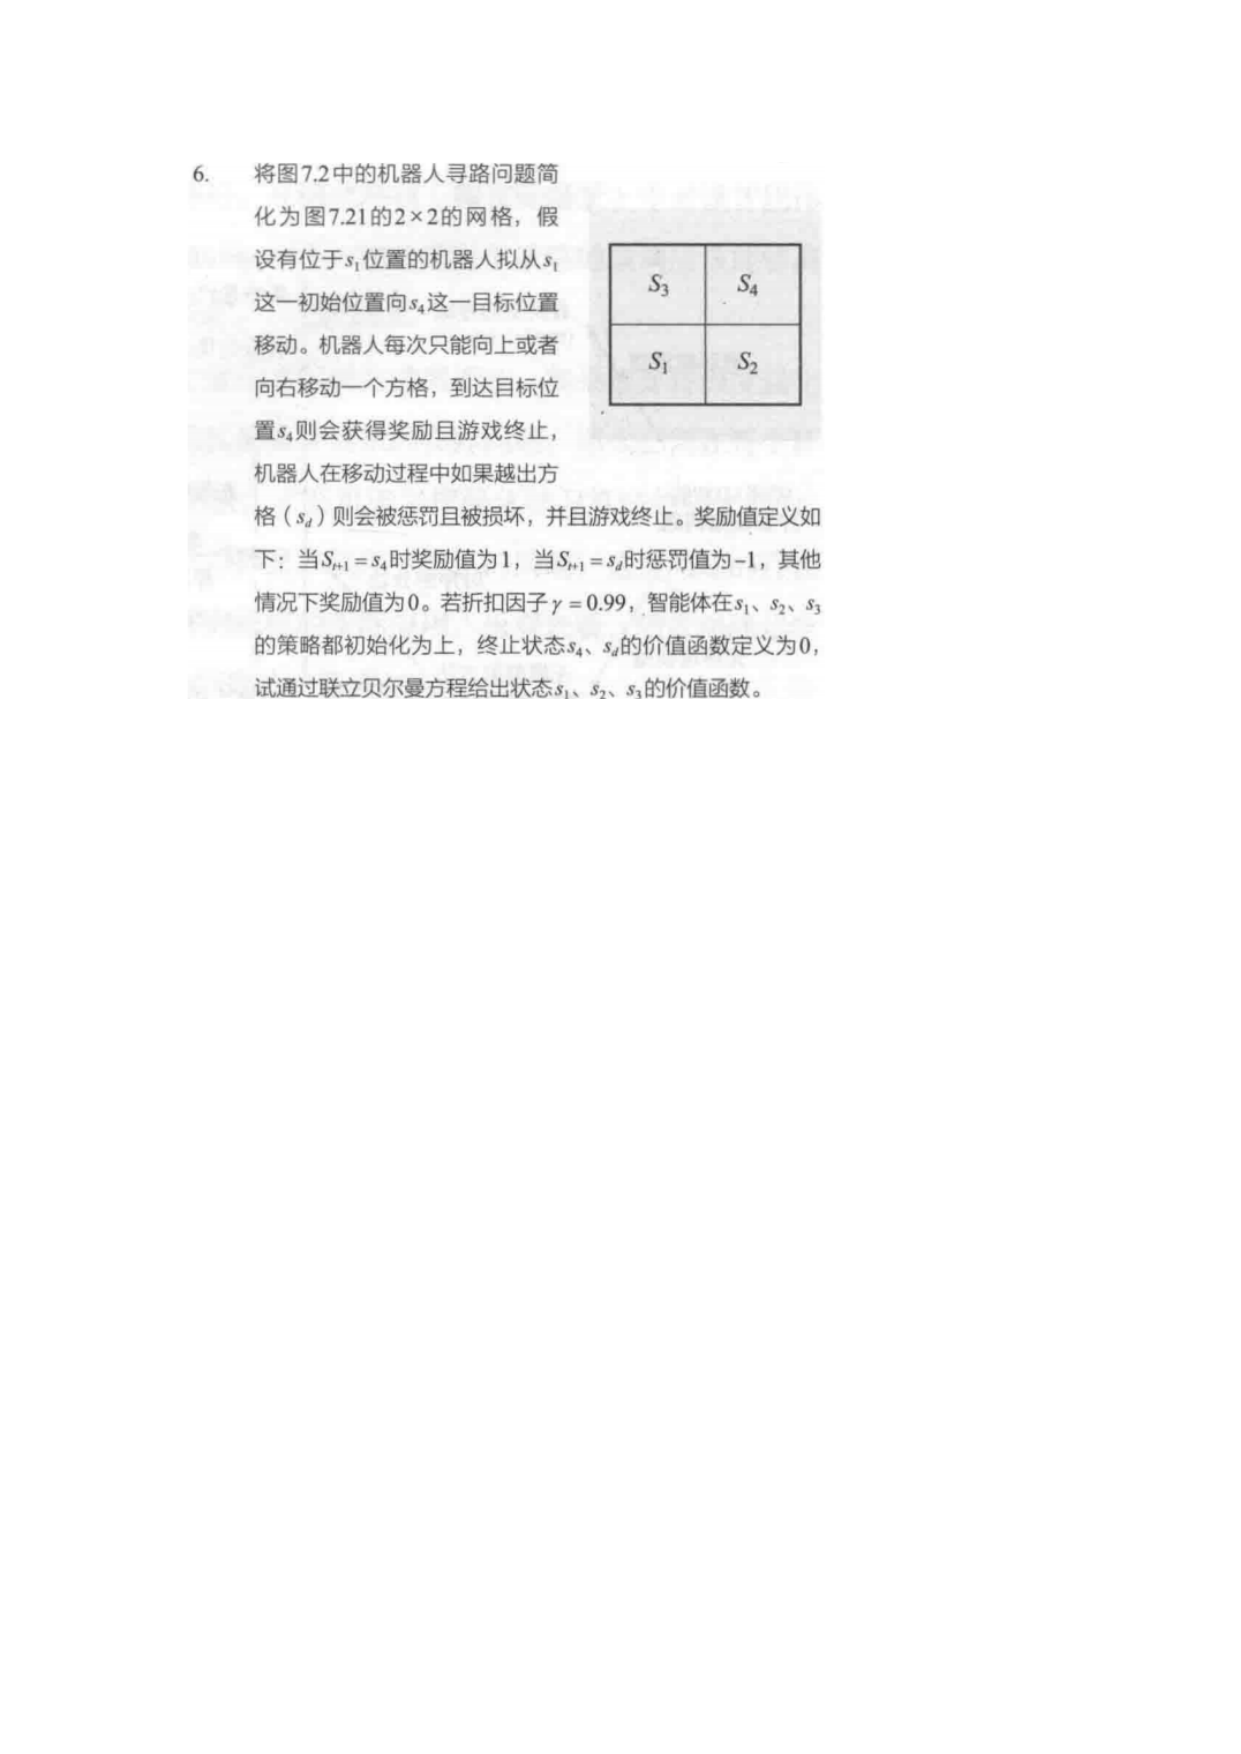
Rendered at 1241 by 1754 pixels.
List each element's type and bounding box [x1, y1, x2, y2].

picture [187, 162, 826, 699]
